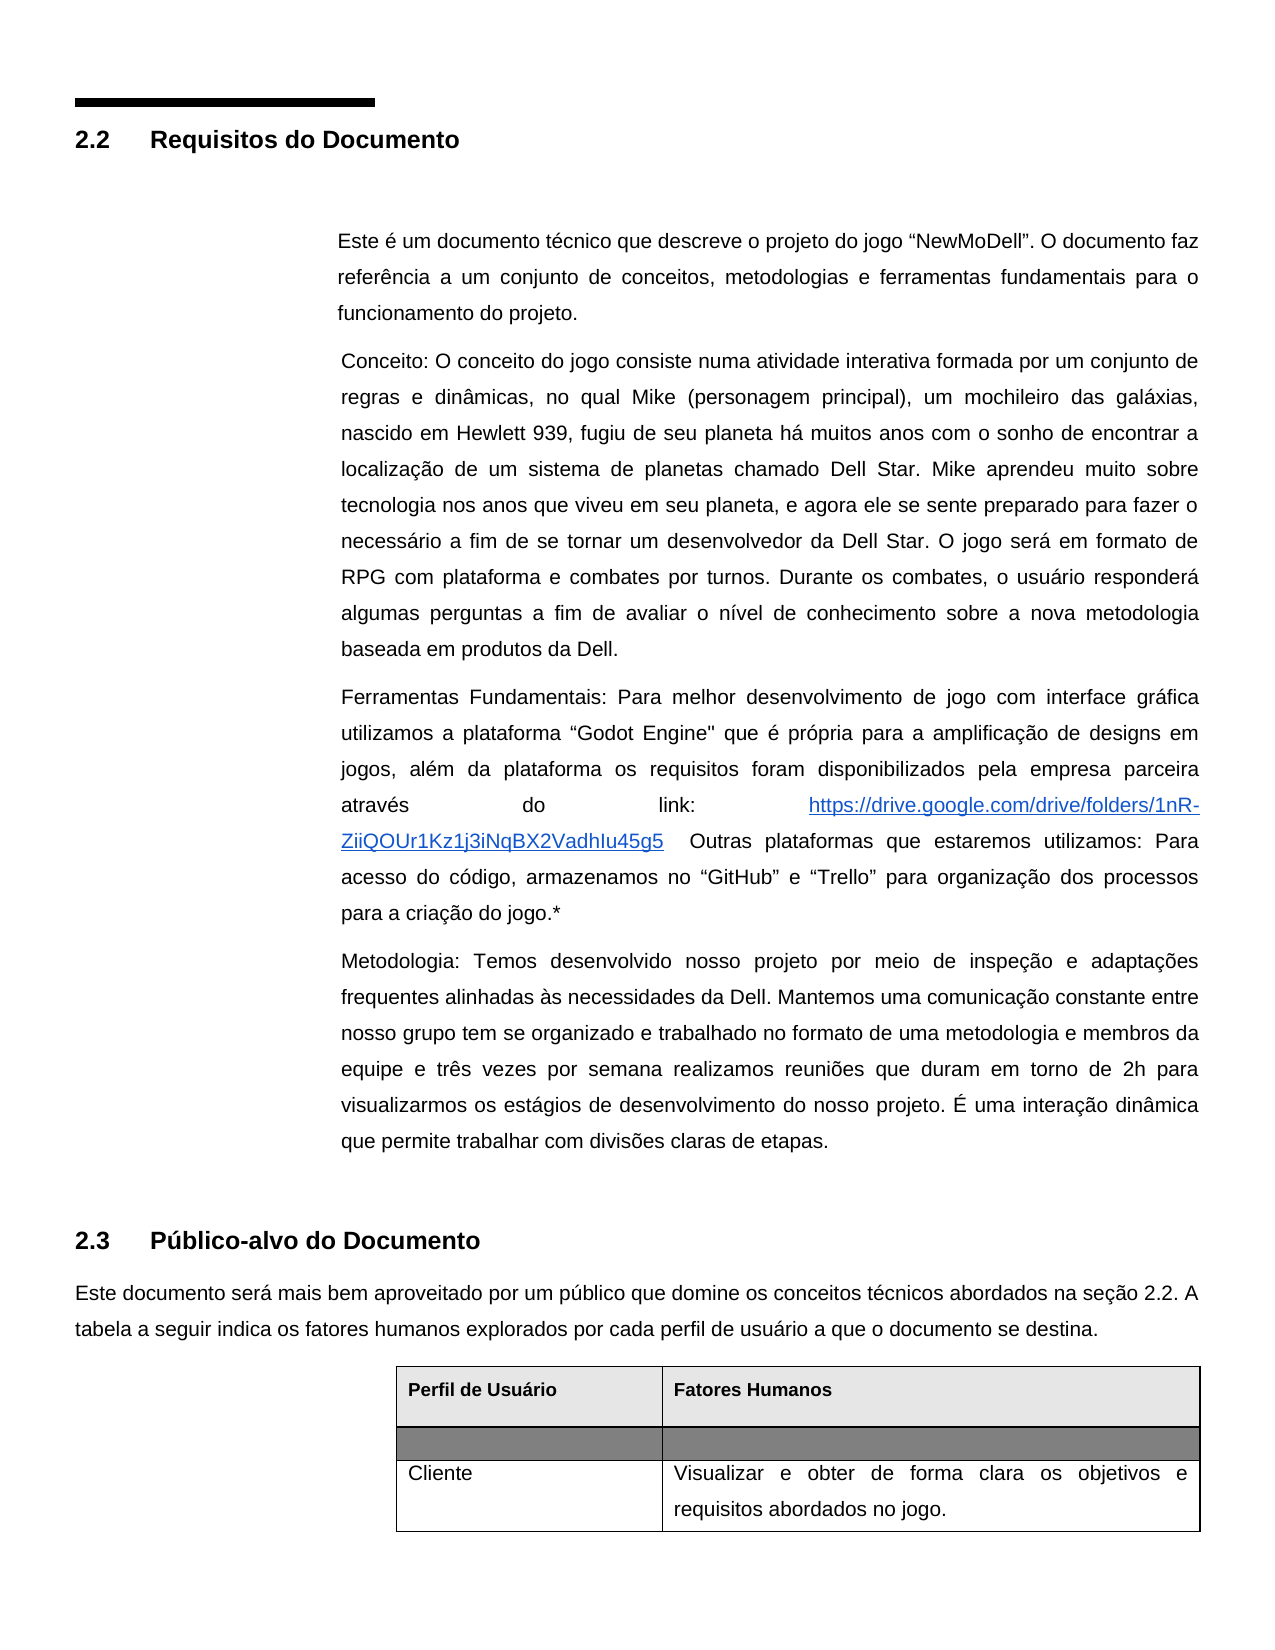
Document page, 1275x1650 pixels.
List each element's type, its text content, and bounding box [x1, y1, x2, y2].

text Ferramentas Fundamentais: Para melhor desenvolvimento de jogo com interface gráfica utilizamos a plataforma “Godot Engine'' que é própria para a amplificação de designs em jogos, além da plataforma os requisitos foram disponibilizados pela empresa parceira através do link: https://drive.google.com/drive/folders/1nR-ZiiQOUr1Kz1j3iNqBX2VadhIu45g5 Outras plataformas que estaremos utilizamos: Para acesso do código, armazenamos no “GitHub” e “Trello” para organização dos processos para a criação do jogo.* [341, 685, 1200, 924]
text Este é um documento técnico que descreve o projeto do jogo “NewMoDell”. O documento faz referência a um conjunto de conceitos, metodologias e ferramentas fundamentais para o funcionamento do projeto. [337, 229, 1200, 324]
text Conceito: O conceito do jogo consiste numa atividade interativa formada por um conjunto de regras e dinâmicas, no qual Mike (personagem principal), um mochileiro das galáxias, nascido em Hewlett 939, fugiu de seu planeta há muitos anos com o sonho de encontrar a localização de um sistema de planetas chamado Dell Star. Mike aprendeu muito sobre tecnologia nos anos que viveu em seu planeta, e agora ele se sente preparado para fazer o necessário a fim de se tornar um desenvolvedor da Dell Star. O jogo será em formato de RPG com plataforma e combates por turnos. Durante os combates, o usuário responderá algumas perguntas a fim de avaliar o nível de conhecimento sobre a nova metodologia baseada em produtos da Dell. [341, 349, 1200, 661]
table_cell Visualizar e obter de forma clara os objetivos e requisitos abordados no jogo. [663, 1461, 1199, 1531]
list Público-alvo do Documento [75, 1226, 1200, 1254]
table_header Fatores Humanos [663, 1367, 1199, 1426]
table_cell [397, 1428, 662, 1460]
text Metodologia: Temos desenvolvido nosso projeto por meio de inspeção e adaptações frequentes alinhadas às necessidades da Dell. Mantemos uma comunicação constante entre nosso grupo tem se organizado e trabalhado no formato de uma metodologia e membros da equipe e três vezes por semana realizamos reuniões que duram em torno de 2h para visualizarmos os estágios de desenvolvimento do nosso projeto. É uma interação dinâmica que permite trabalhar com divisões claras de etapas. [341, 949, 1200, 1153]
text Este documento será mais bem aproveitado por um público que domine os conceitos técnicos abordados na seção 2.2. A tabela a seguir indica os fatores humanos explorados por cada perfil de usuário a que o documento se destina. [75, 1281, 1200, 1341]
table_header Perfil de Usuário [397, 1367, 662, 1426]
list Requisitos do Documento [75, 125, 1200, 153]
table_cell [663, 1428, 1199, 1460]
table_cell Cliente [397, 1461, 662, 1531]
